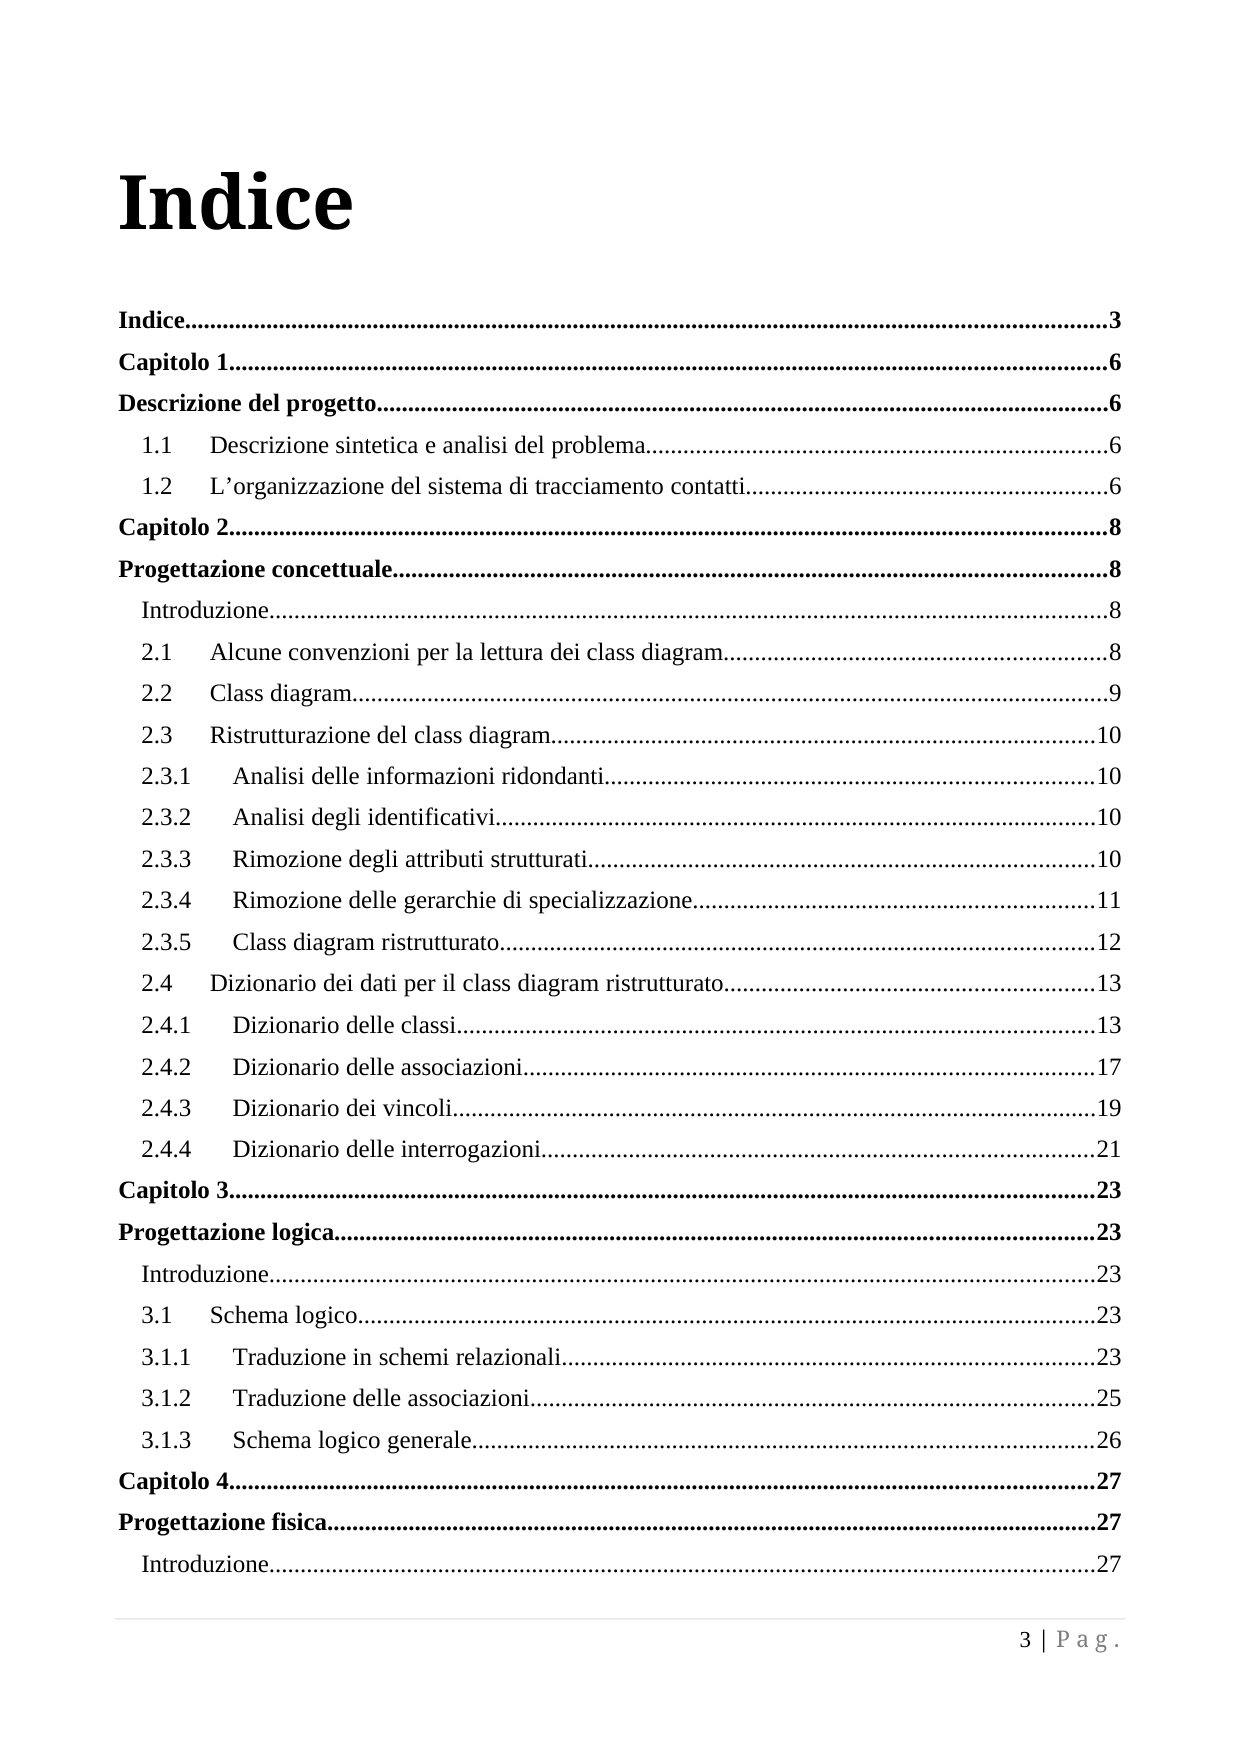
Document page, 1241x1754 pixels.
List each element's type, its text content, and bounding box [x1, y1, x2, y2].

subtitle Indice [118, 160, 1138, 247]
